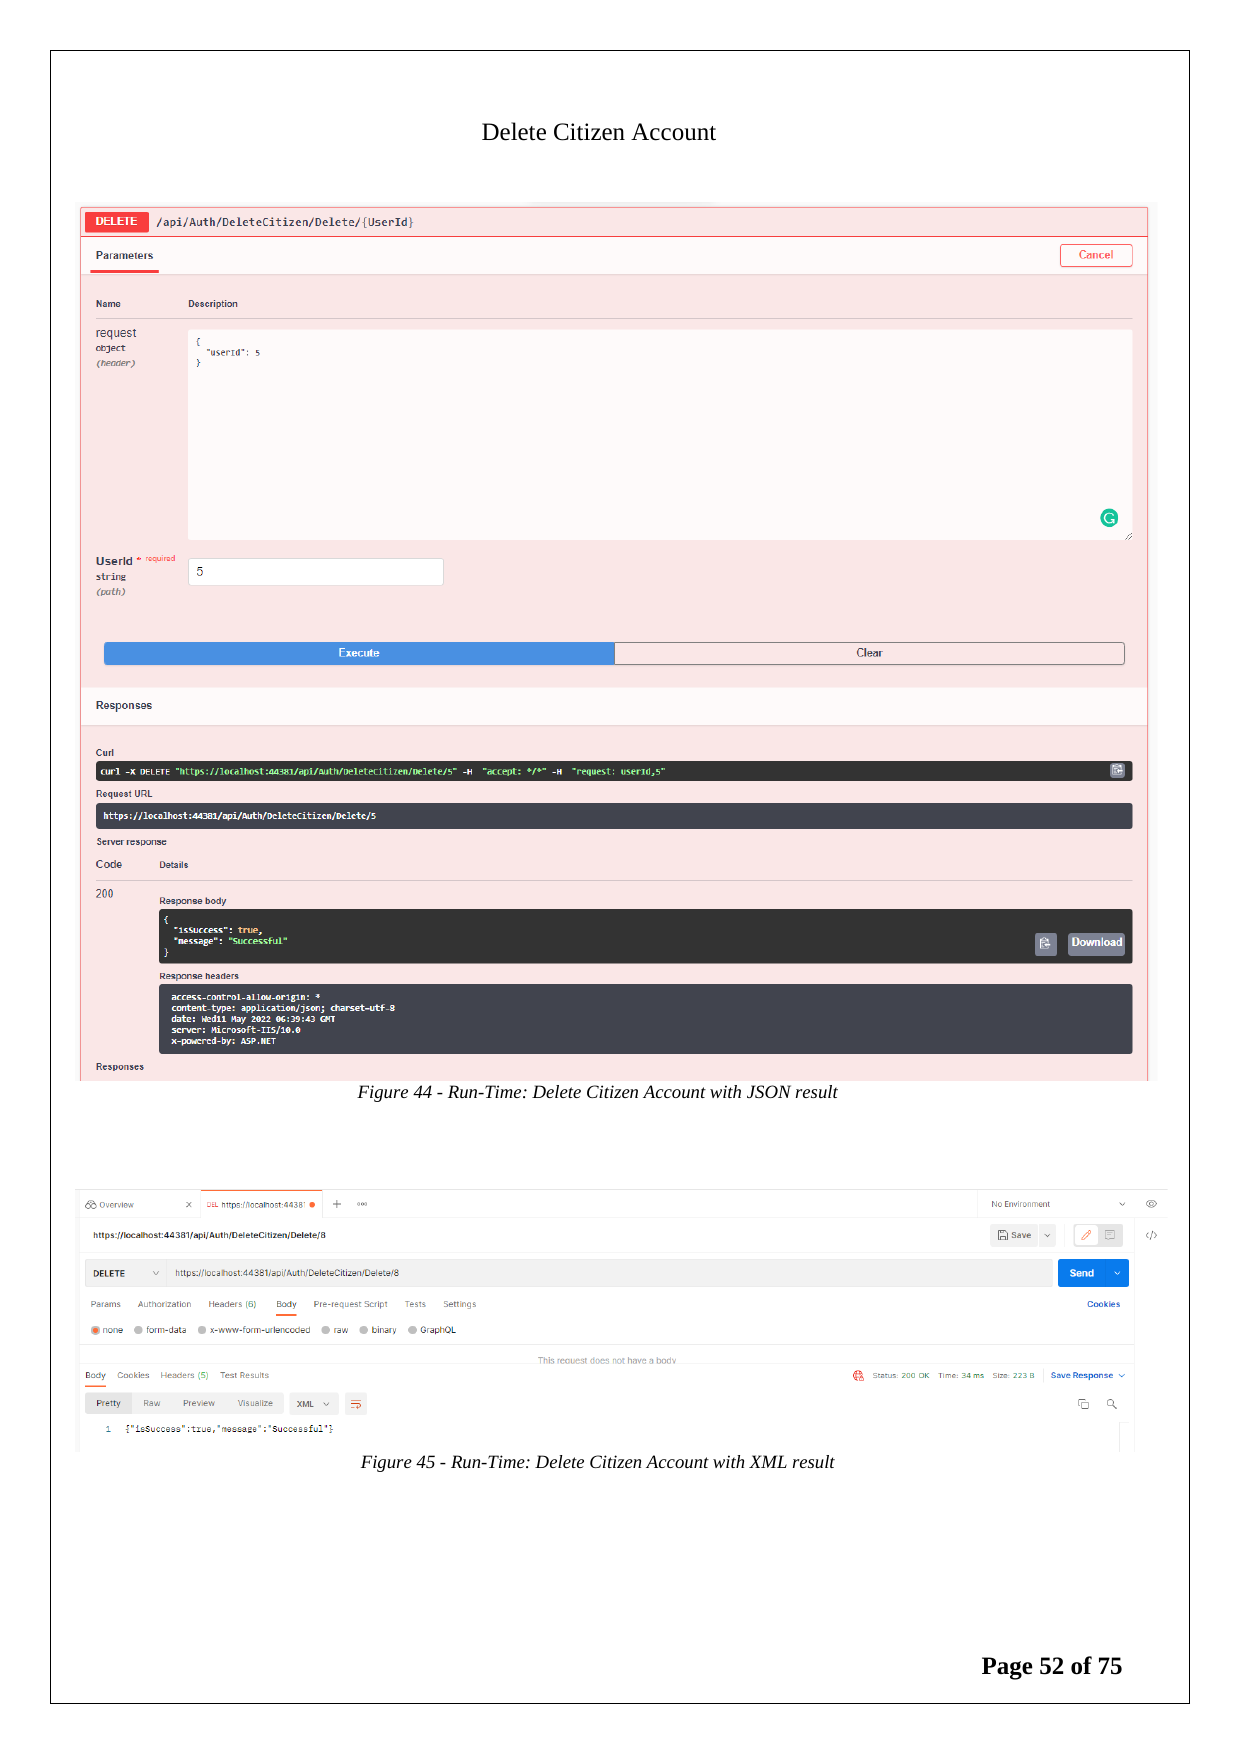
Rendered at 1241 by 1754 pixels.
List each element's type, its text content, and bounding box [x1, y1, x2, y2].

picture [75, 1184, 1168, 1452]
picture [75, 202, 1158, 1081]
text Delete Citizen Account [75, 117, 1122, 145]
text Figure 45 - Run-Time: Delete Citizen Account with XML result [75, 1452, 1122, 1473]
text Figure 44 - Run-Time: Delete Citizen Account with JSON result [75, 1081, 1122, 1102]
